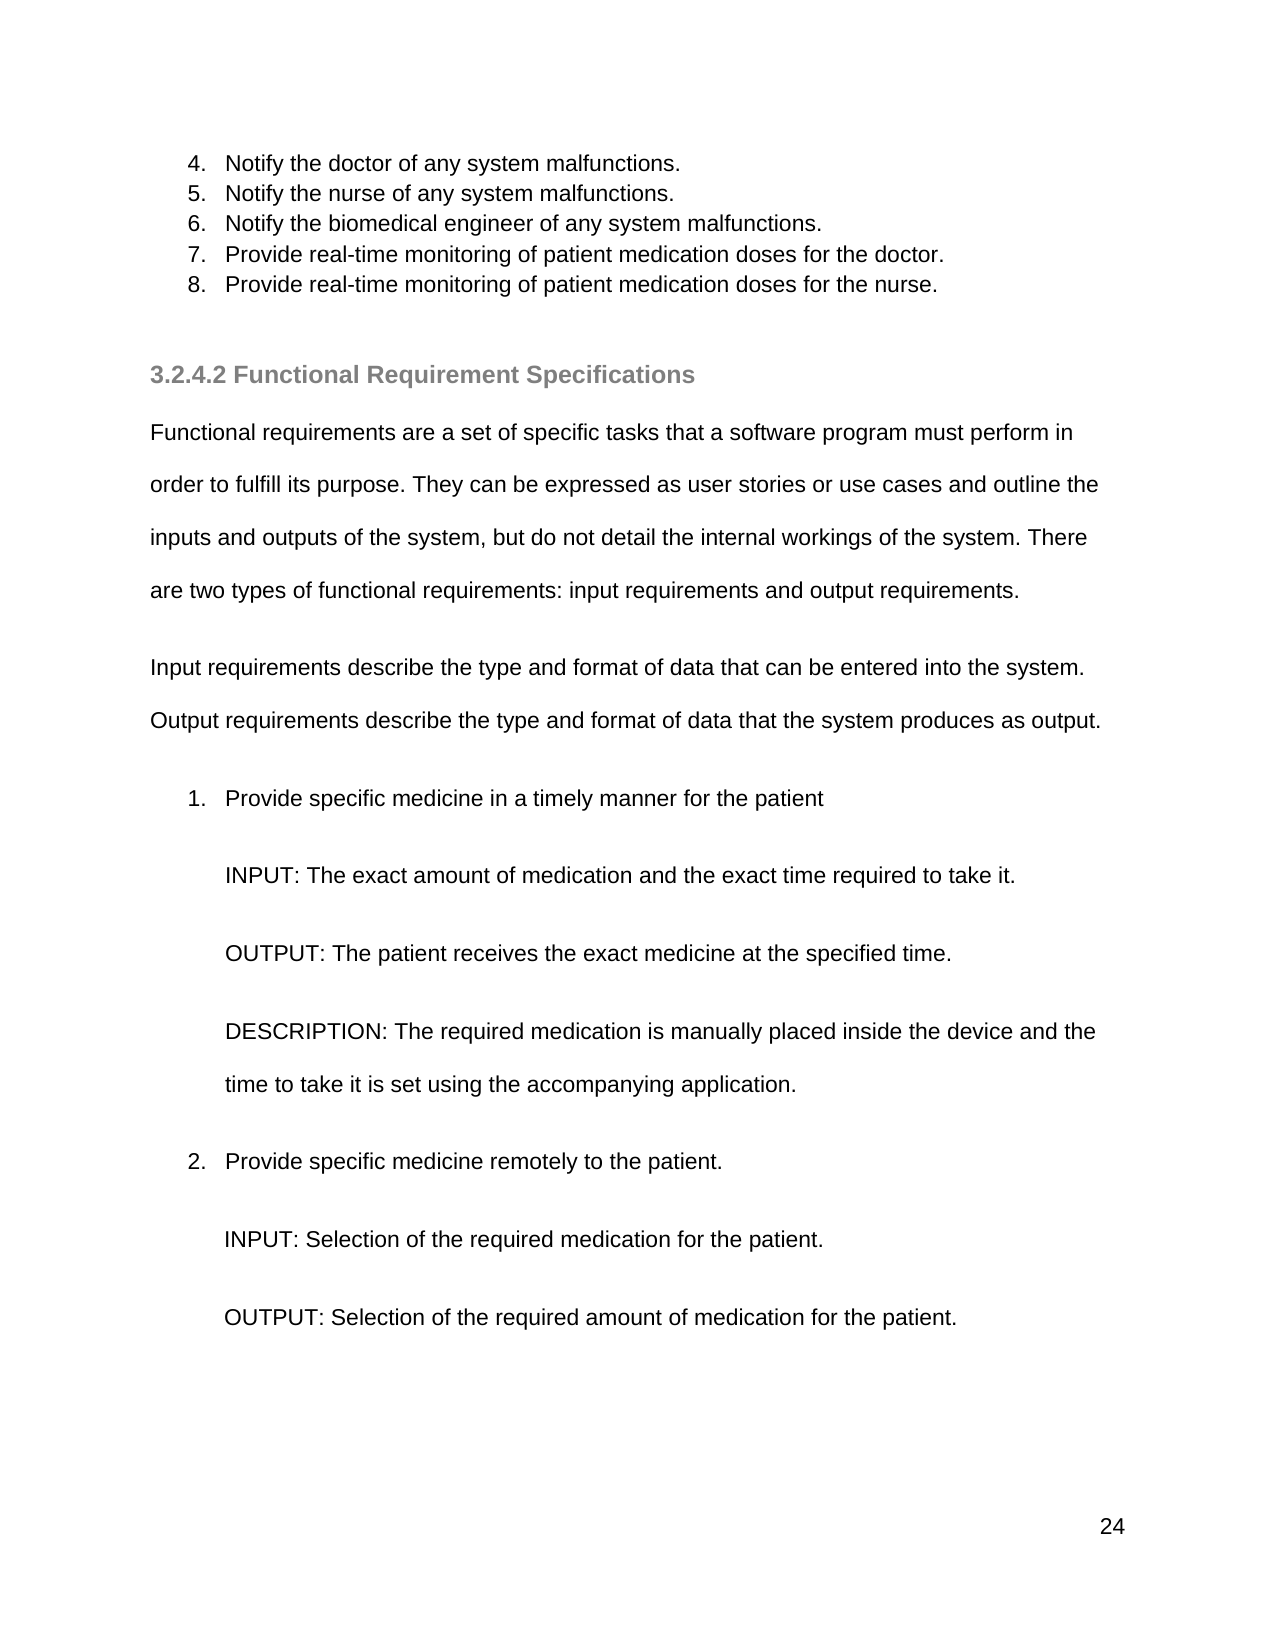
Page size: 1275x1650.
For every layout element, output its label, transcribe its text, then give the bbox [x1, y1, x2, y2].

text DESCRIPTION: The required medication is manually placed inside the device and the time to take it is set using the accompanying application. [225, 1018, 1125, 1097]
subtitle 3.2.4.2 Functional Requirement Specifications [150, 360, 1125, 389]
text OUTPUT: Selection of the required amount of medication for the patient. [224, 1304, 1125, 1330]
list Provide specific medicine in a timely manner for the patient [187, 785, 1125, 811]
list Provide specific medicine remotely to the patient. [187, 1148, 1125, 1174]
list Provide real-time monitoring of patient medication doses for the nurse. [187, 271, 1125, 297]
list Notify the doctor of any system malfunctions. [187, 150, 1125, 176]
text INPUT: The exact amount of medication and the exact time required to take it. [225, 862, 1125, 889]
text Input requirements describe the type and format of data that can be entered into the system. Output requirements describe the type and format of data that the system produces as output. [150, 654, 1125, 733]
text INPUT: Selection of the required medication for the patient. [224, 1226, 1125, 1252]
list Notify the biomedical engineer of any system malfunctions. [187, 210, 1125, 237]
list Provide real-time monitoring of patient medication doses for the doctor. [187, 241, 1125, 267]
text OUTPUT: The patient receives the exact medicine at the specified time. [225, 940, 1125, 966]
text Functional requirements are a set of specific tasks that a software program must perform in order to fulfill its purpose. They can be expressed as user stories or use cases and outline the inputs and outputs of the system, but do not detail the internal workings of the system. There are two types of functional requirements: input requirements and output requirements. [150, 418, 1125, 603]
list Notify the nurse of any system malfunctions. [187, 180, 1125, 207]
